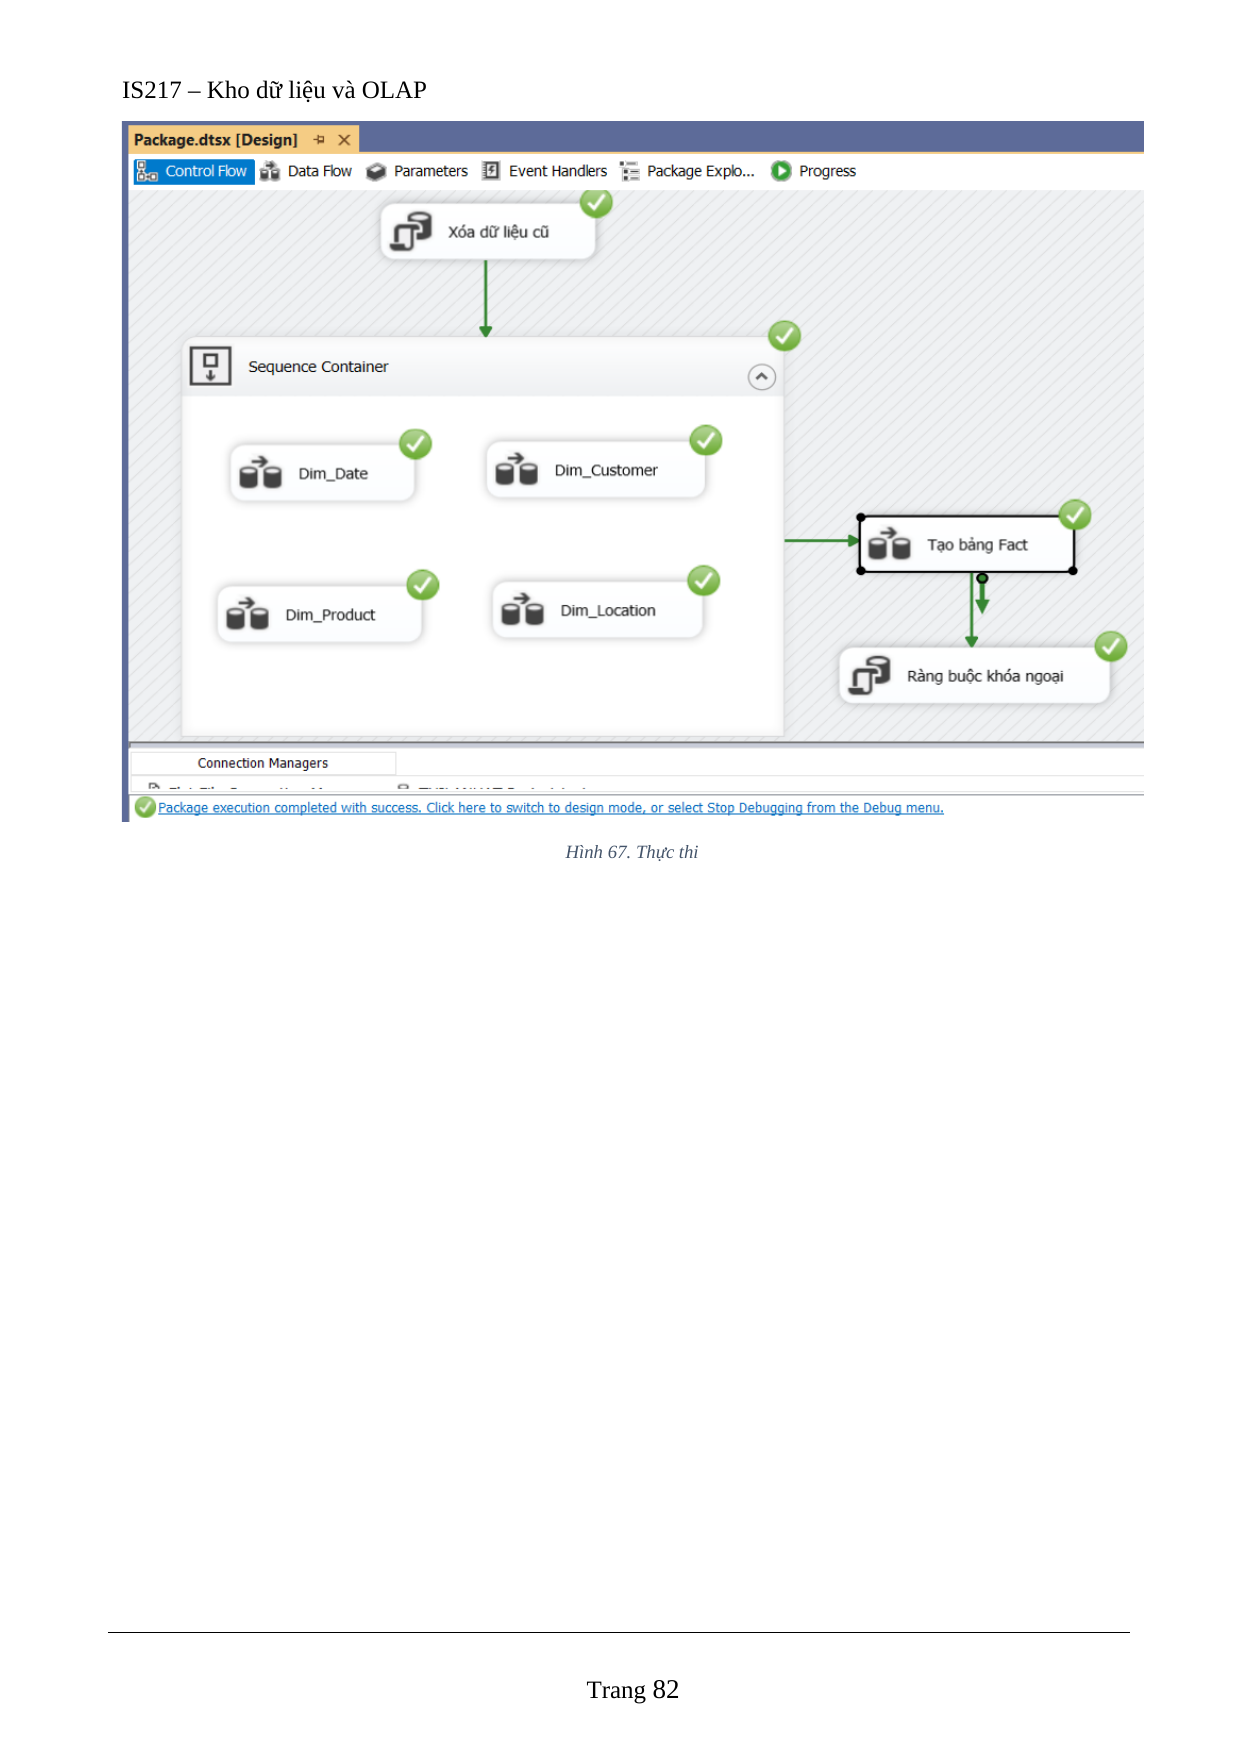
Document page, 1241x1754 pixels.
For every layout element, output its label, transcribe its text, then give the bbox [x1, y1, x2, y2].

text Hình 67. Thực thi [122, 841, 1144, 862]
picture [121, 121, 1144, 822]
